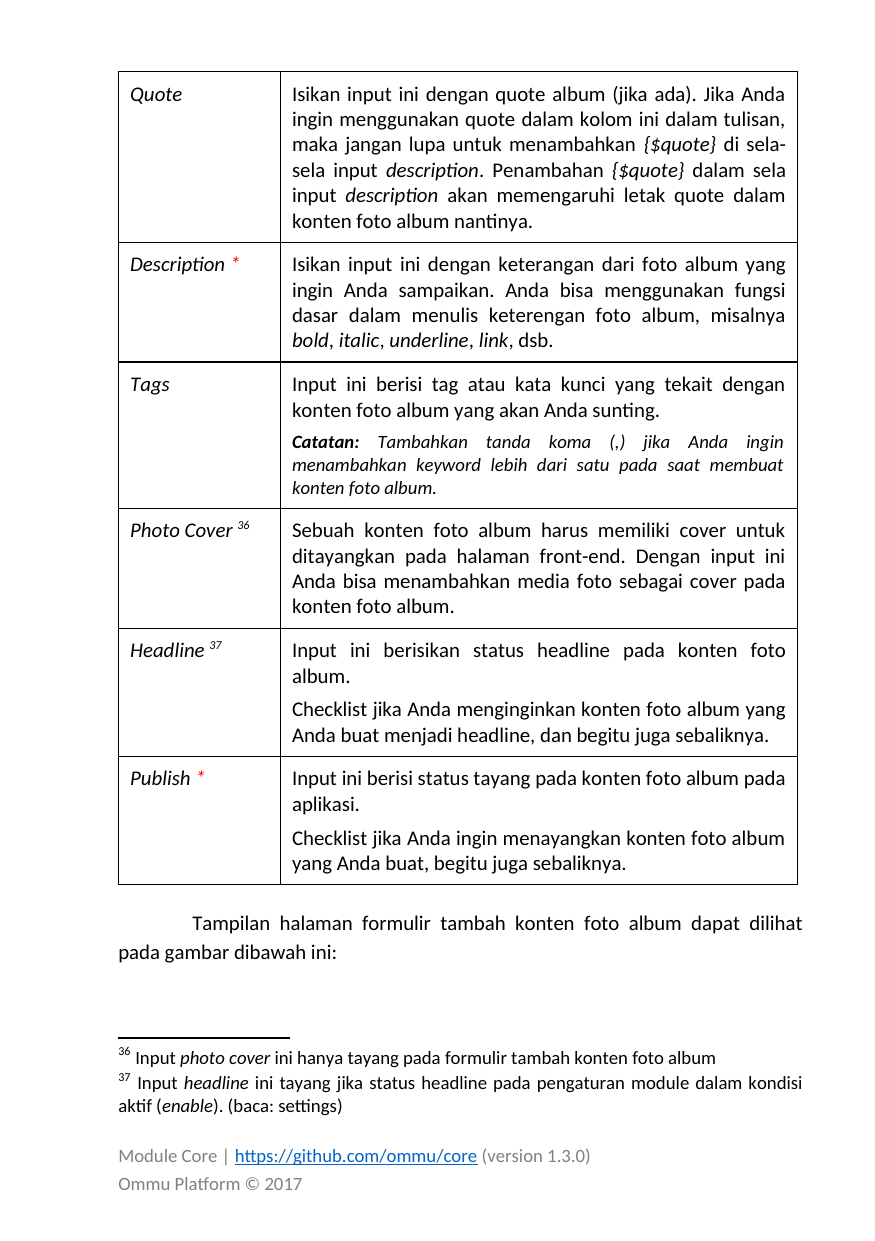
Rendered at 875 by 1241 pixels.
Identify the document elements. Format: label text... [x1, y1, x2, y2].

table_cell Quote [119, 72, 280, 242]
table_cell Sebuah konten foto album harus memiliki cover untuk ditayangkan pada halaman front-end. Dengan input ini Anda bisa menambahkan media foto sebagai cover pada konten foto album. [281, 509, 797, 627]
table_cell Headline [119, 629, 280, 756]
table_cell Description * [119, 243, 280, 361]
table_cell Tags [119, 363, 280, 508]
table_cell Isikan input ini dengan keterangan dari foto album yang ingin Anda sampaikan. Anda bisa menggunakan fungsi dasar dalam menulis keterengan foto album, misalnya bold, italic, underline, link, dsb. [281, 243, 797, 361]
table_cell Publish * [119, 757, 280, 884]
table_cell Photo Cover [119, 509, 280, 627]
table_cell Isikan input ini dengan quote album (jika ada). Jika Anda ingin menggunakan quote dalam kolom ini dalam tulisan, maka jangan lupa untuk menambahkan {$quote} di sela-sela input description. Penambahan {$quote} dalam sela input description akan memengaruhi letak quote dalam konten foto album nantinya. [281, 72, 797, 242]
text Tampilan halaman formulir tambah konten foto album dapat dilihat pada gambar dibawah ini: [118, 910, 803, 964]
table_cell Input ini berisi status tayang pada konten foto album pada aplikasi. Checklist jika Anda ingin menayangkan konten foto album yang Anda buat, begitu juga sebaliknya. [281, 757, 797, 884]
table_cell Input ini berisikan status headline pada konten foto album. Checklist jika Anda menginginkan konten foto album yang Anda buat menjadi headline, dan begitu juga sebaliknya. [281, 629, 797, 756]
table_cell Input ini berisi tag atau kata kunci yang tekait dengan konten foto album yang akan Anda sunting. Catatan: Tambahkan tanda koma (,) jika Anda ingin menambahkan keyword lebih dari satu pada saat membuat konten foto album. [281, 363, 797, 508]
